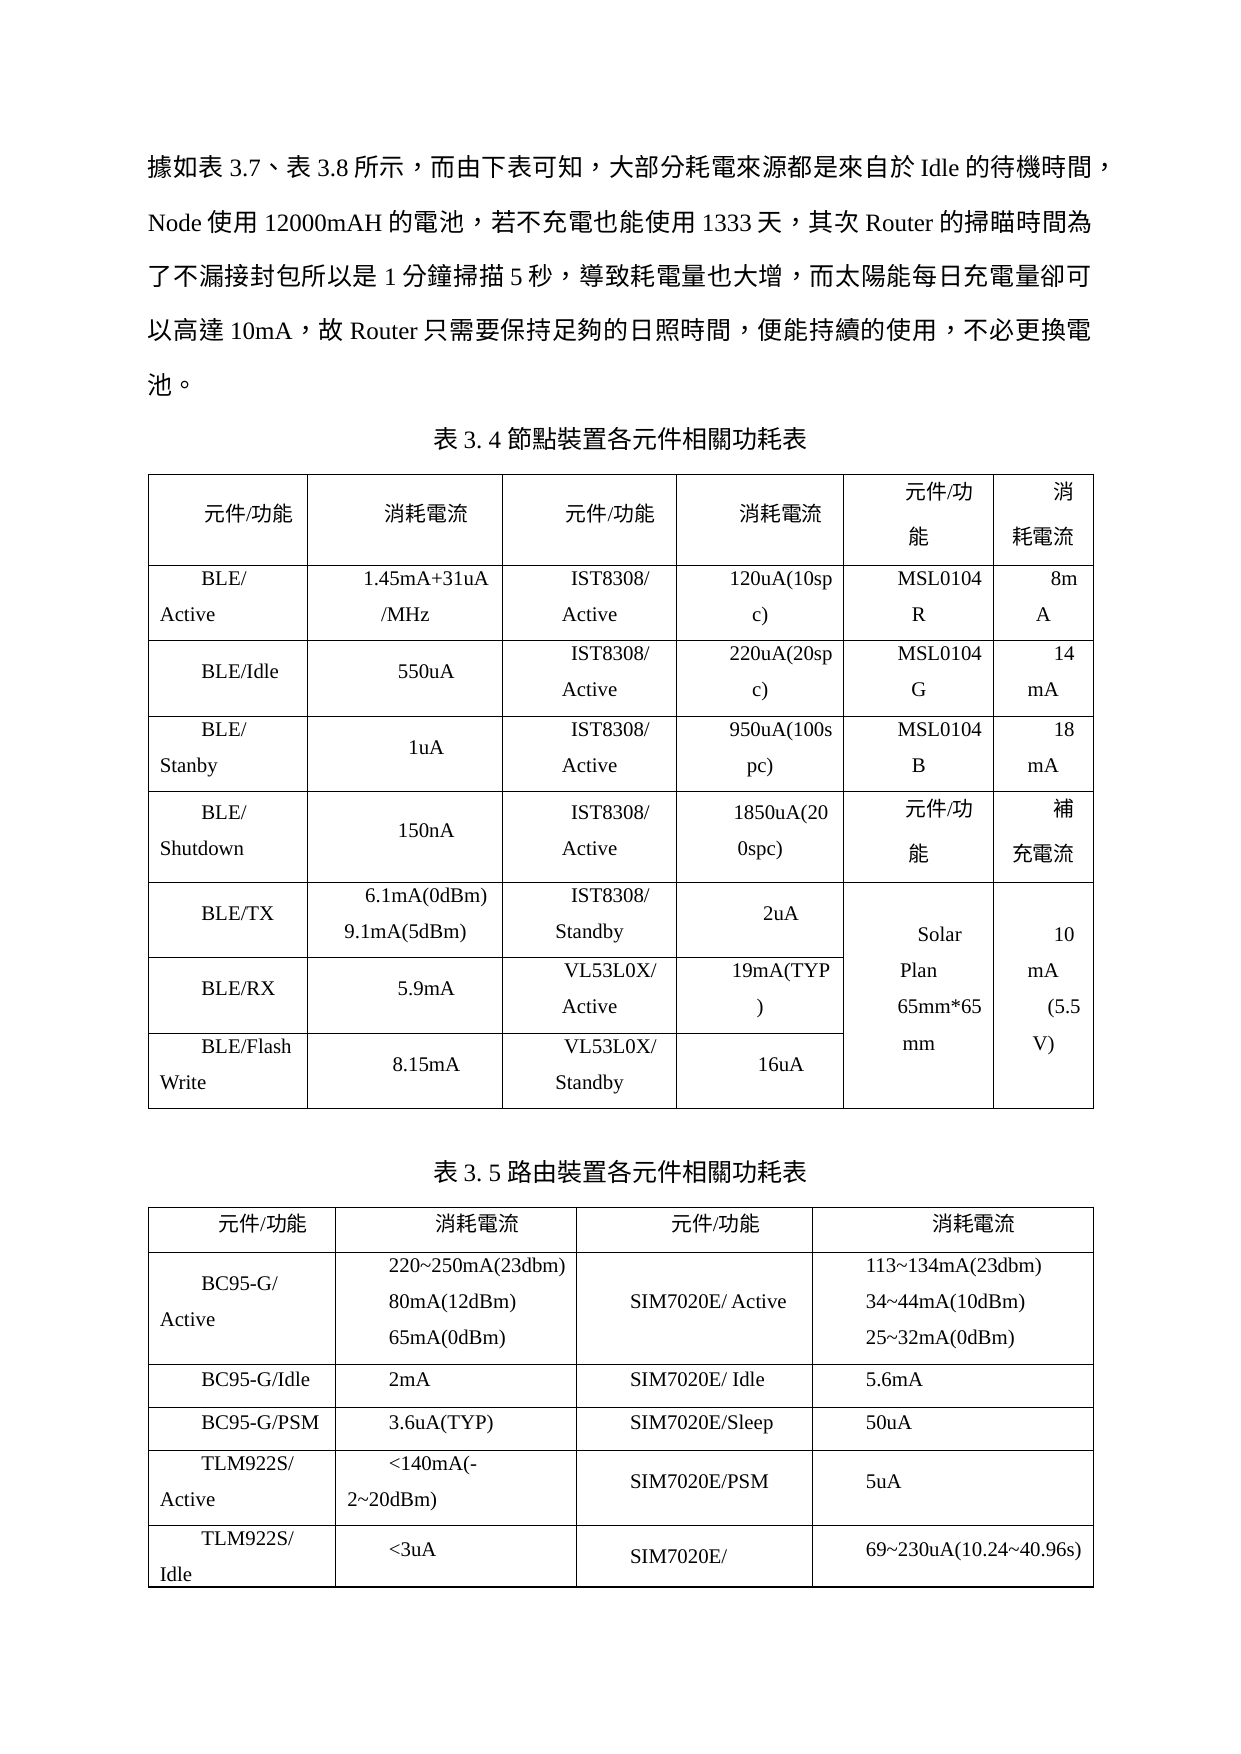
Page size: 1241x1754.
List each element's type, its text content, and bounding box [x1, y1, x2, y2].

table_cell 5uA [813, 1451, 1093, 1525]
table_cell SIM7020E/Sleep [577, 1408, 812, 1450]
table_cell <3uA [336, 1526, 576, 1586]
table_cell BC95-G/Idle [149, 1365, 335, 1407]
table_cell VL53L0X/ Standby [503, 1034, 676, 1108]
table_cell 16uA [677, 1034, 843, 1108]
table_cell 補充電流 [994, 792, 1093, 882]
table_header 元件/功能 [149, 1208, 335, 1252]
table_cell 10mA (5.5V) [994, 883, 1093, 1108]
table_cell TLM922S/ Idle [149, 1526, 335, 1586]
table_cell 220~250mA(23dbm) 80mA(12dBm) 65mA(0dBm) [336, 1253, 576, 1364]
table_cell BC95-G/PSM [149, 1408, 335, 1450]
table_cell SIM7020E/eDRX、DRX [577, 1526, 812, 1586]
table_header 元件/功能 [149, 475, 307, 565]
table_cell BLE/TX [149, 883, 307, 957]
table_cell 3.6uA(TYP) [336, 1408, 576, 1450]
table_cell 120uA(10spc) [677, 566, 843, 640]
table_header 消耗電流 [994, 475, 1093, 565]
table_cell BLE/Idle [149, 641, 307, 716]
table_header 消耗電流 [308, 475, 502, 565]
table_cell MSL0104R [844, 566, 993, 640]
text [148, 148, 1092, 401]
table_cell Solar Plan 65mm*65mm [844, 883, 993, 1108]
table_cell BLE/Flash Write [149, 1034, 307, 1108]
table_cell 150nA [308, 792, 502, 882]
table_cell <140mA(-2~20dBm) [336, 1451, 576, 1525]
table_cell BLE/Active [149, 566, 307, 640]
table_cell 113~134mA(23dbm) 34~44mA(10dBm) 25~32mA(0dBm) [813, 1253, 1093, 1364]
table_cell 5.6mA [813, 1365, 1093, 1407]
table_cell VL53L0X/ Active [503, 958, 676, 1033]
table_cell 元件/功能 [844, 792, 993, 882]
table_cell 2mA [336, 1365, 576, 1407]
table_header 消耗電流 [813, 1208, 1093, 1252]
table_cell IST8308/Active [503, 566, 676, 640]
table_cell 19mA(TYP) [677, 958, 843, 1033]
table_cell 14mA [994, 641, 1093, 716]
table_cell SIM7020E/ Active [577, 1253, 812, 1364]
table_cell 550uA [308, 641, 502, 716]
table_cell 1uA [308, 717, 502, 791]
table_cell SIM7020E/ Idle [577, 1365, 812, 1407]
table_cell 950uA(100spc) [677, 717, 843, 791]
table_cell 8.15mA [308, 1034, 502, 1108]
table_cell IST8308/Standby [503, 883, 676, 957]
table_cell 8mA [994, 566, 1093, 640]
table_header 元件/功能 [503, 475, 676, 565]
table_cell 1.45mA+31uA/MHz [308, 566, 502, 640]
table_cell 6.1mA(0dBm) 9.1mA(5dBm) [308, 883, 502, 957]
table_cell BLE/Shutdown [149, 792, 307, 882]
table_cell 220uA(20spc) [677, 641, 843, 716]
table_cell BLE/RX [149, 958, 307, 1033]
table_header 元件/功能 [577, 1208, 812, 1252]
table_cell SIM7020E/PSM [577, 1451, 812, 1525]
table_cell IST8308/Active [503, 641, 676, 716]
table_cell 5.9mA [308, 958, 502, 1033]
table_cell IST8308/Active [503, 792, 676, 882]
table_header 消耗電流 [336, 1208, 576, 1252]
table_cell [813, 1526, 1093, 1586]
table_cell TLM922S/ Active [149, 1451, 335, 1525]
table_cell IST8308/Active [503, 717, 676, 791]
table_cell 50uA [813, 1408, 1093, 1450]
table_cell BLE/Stanby [149, 717, 307, 791]
table_cell MSL0104G [844, 641, 993, 716]
table_cell 18mA [994, 717, 1093, 791]
table_header 元件/功能 [844, 475, 993, 565]
table_cell MSL0104B [844, 717, 993, 791]
table_cell 1850uA(200spc) [677, 792, 843, 882]
table_cell BC95-G/ Active [149, 1253, 335, 1364]
table_cell 2uA [677, 883, 843, 957]
table_header 消耗電流 [677, 475, 843, 565]
